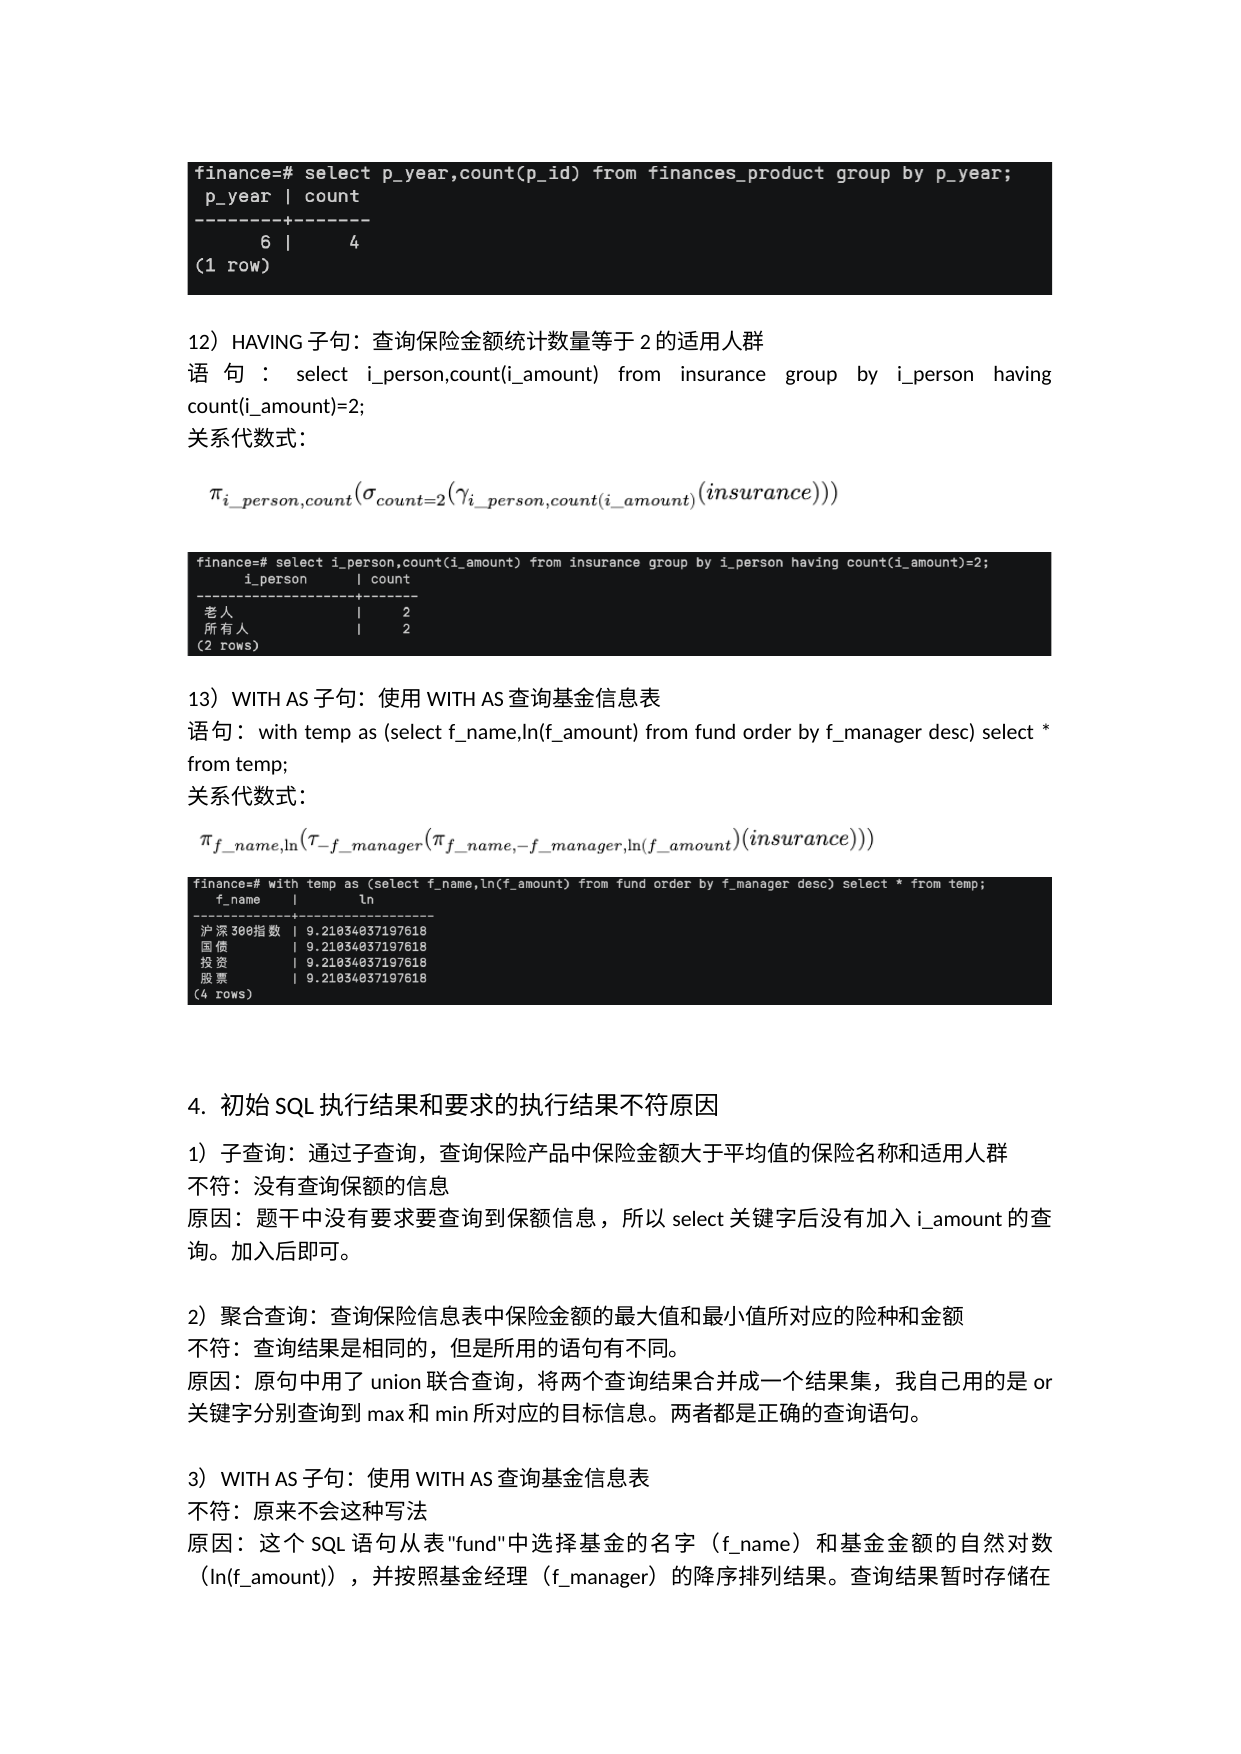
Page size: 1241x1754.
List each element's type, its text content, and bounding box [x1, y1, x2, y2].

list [187, 1527, 1053, 1592]
list 不符：查询结果是相同的，但是所用的语句有不同。 [187, 1332, 1053, 1364]
list HAVING子句：查询保险金额统计数量等于2的适用人群 [187, 324, 1053, 357]
list 关系代数式： [187, 422, 1053, 454]
picture [187, 552, 1052, 656]
list WITH AS子句：使用WITH AS查询基金信息表 [187, 682, 1053, 714]
list 1）子查询：通过子查询，查询保险产品中保险金额大于平均值的保险名称和适用人群 [187, 1137, 1053, 1169]
picture [187, 454, 878, 536]
list 语句：with temp as (select f_name,ln(f_amount) from fund order by f_manager desc) select * from temp; [187, 714, 1053, 779]
list WITH AS子句：使用WITH AS查询基金信息表 [187, 1462, 1053, 1494]
list 关系代数式： [187, 779, 1053, 812]
list 原因：原句中用了union联合查询，将两个查询结果合并成一个结果集，我自己用的是or关键字分别查询到max和min所对应的目标信息。两者都是正确的查询语句。 [187, 1364, 1053, 1429]
list 聚合查询：查询保险信息表中保险金额的最大值和最小值所对应的险种和金额 [187, 1299, 1053, 1332]
list 不符：没有查询保额的信息 [187, 1169, 1053, 1202]
picture [187, 812, 1052, 1005]
list 不符：原来不会这种写法 [187, 1494, 1053, 1527]
picture [187, 162, 1053, 295]
list 语句：select i_person,count(i_amount) from insurance group by i_person having count(i_amount)=2; [187, 357, 1053, 422]
list 初始SQL执行结果和要求的执行结果不符原因 [187, 1072, 1053, 1137]
list 原因：题干中没有要求要查询到保额信息，所以select关键字后没有加入i_amount的查询。加入后即可。 [187, 1202, 1053, 1267]
